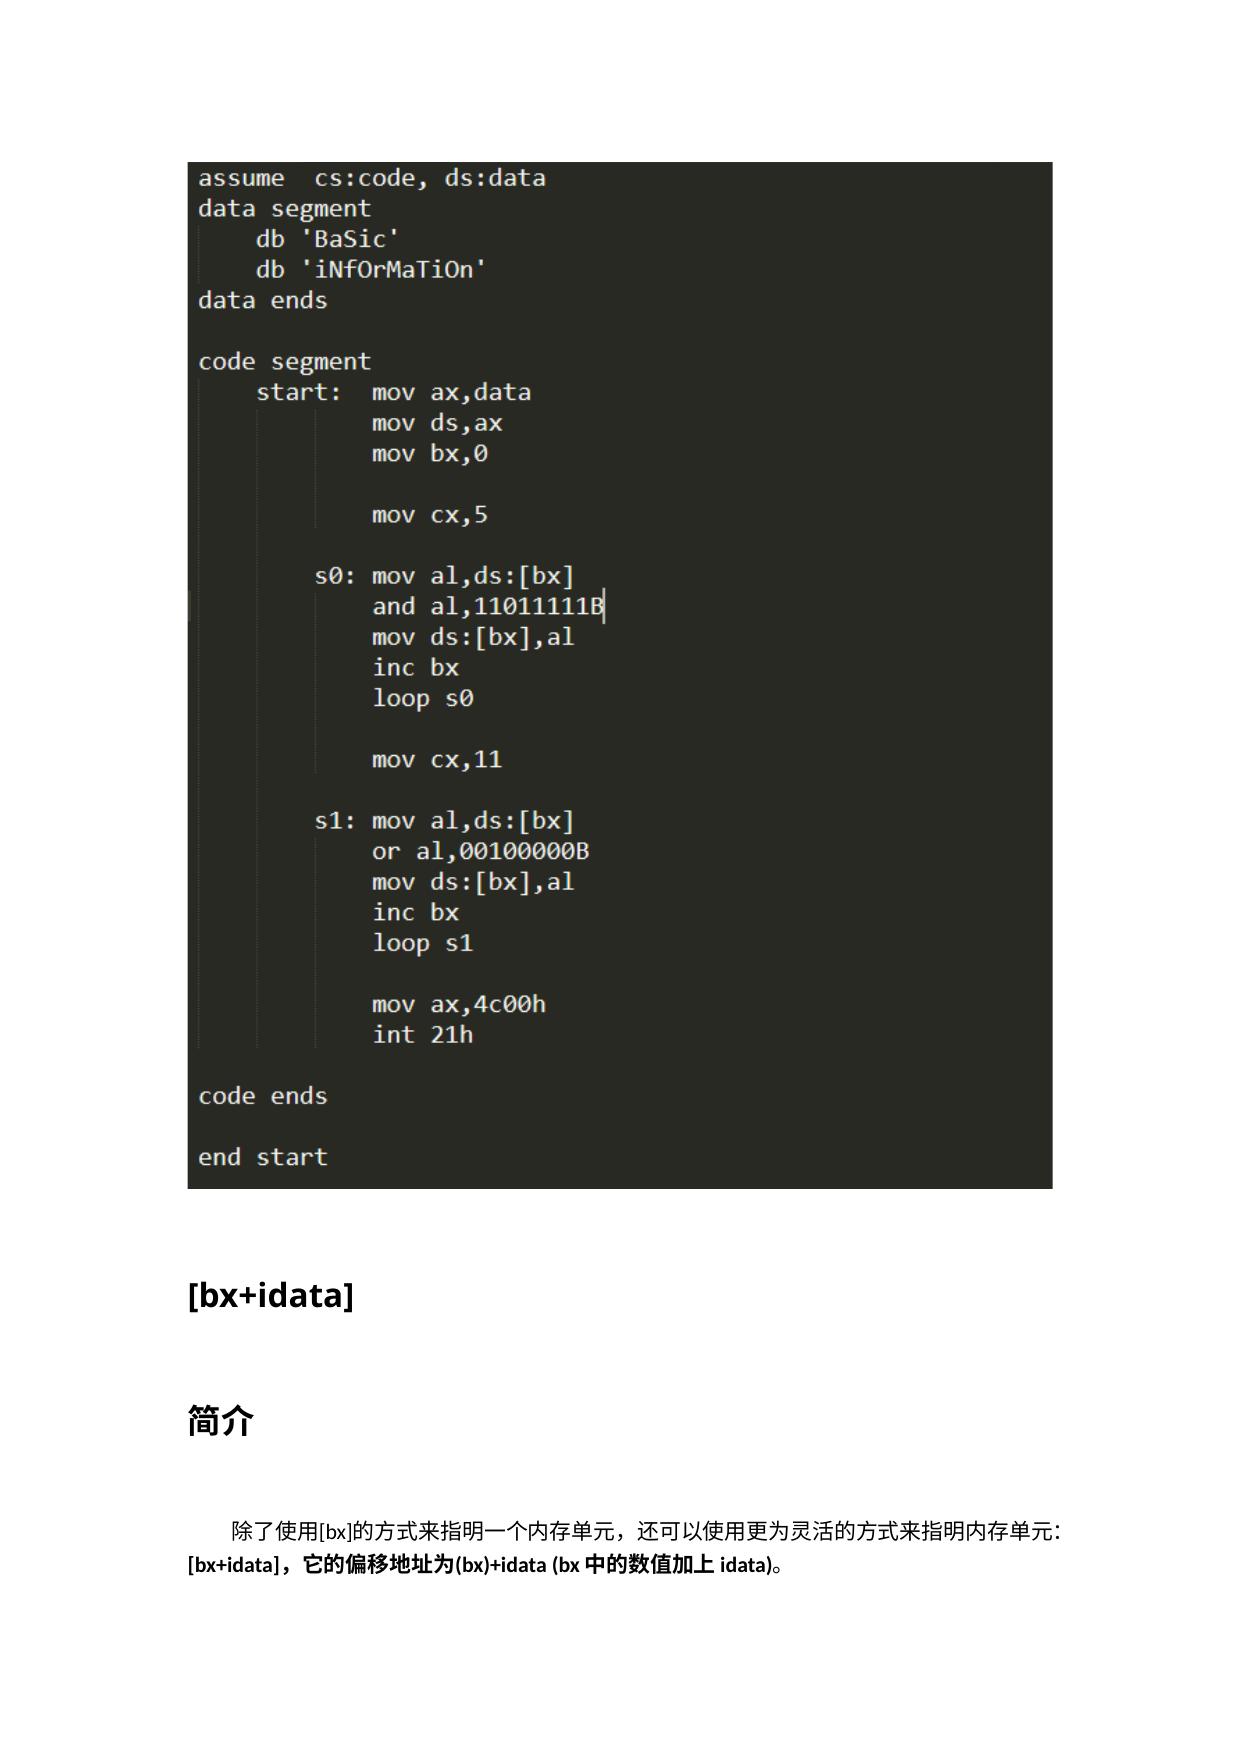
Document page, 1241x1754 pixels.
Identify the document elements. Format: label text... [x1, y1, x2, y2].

subtitle 简介 [187, 1387, 1053, 1452]
subtitle [bx+idata] [187, 1262, 1053, 1327]
picture [187, 162, 1053, 1189]
text 除了使用[bx]的方式来指明一个内存单元，还可以使用更为灵活的方式来指明内存单元：[bx+idata]，它的偏移地址为(bx)+idata (bx中的数值加上idata)。 [187, 1514, 1053, 1579]
